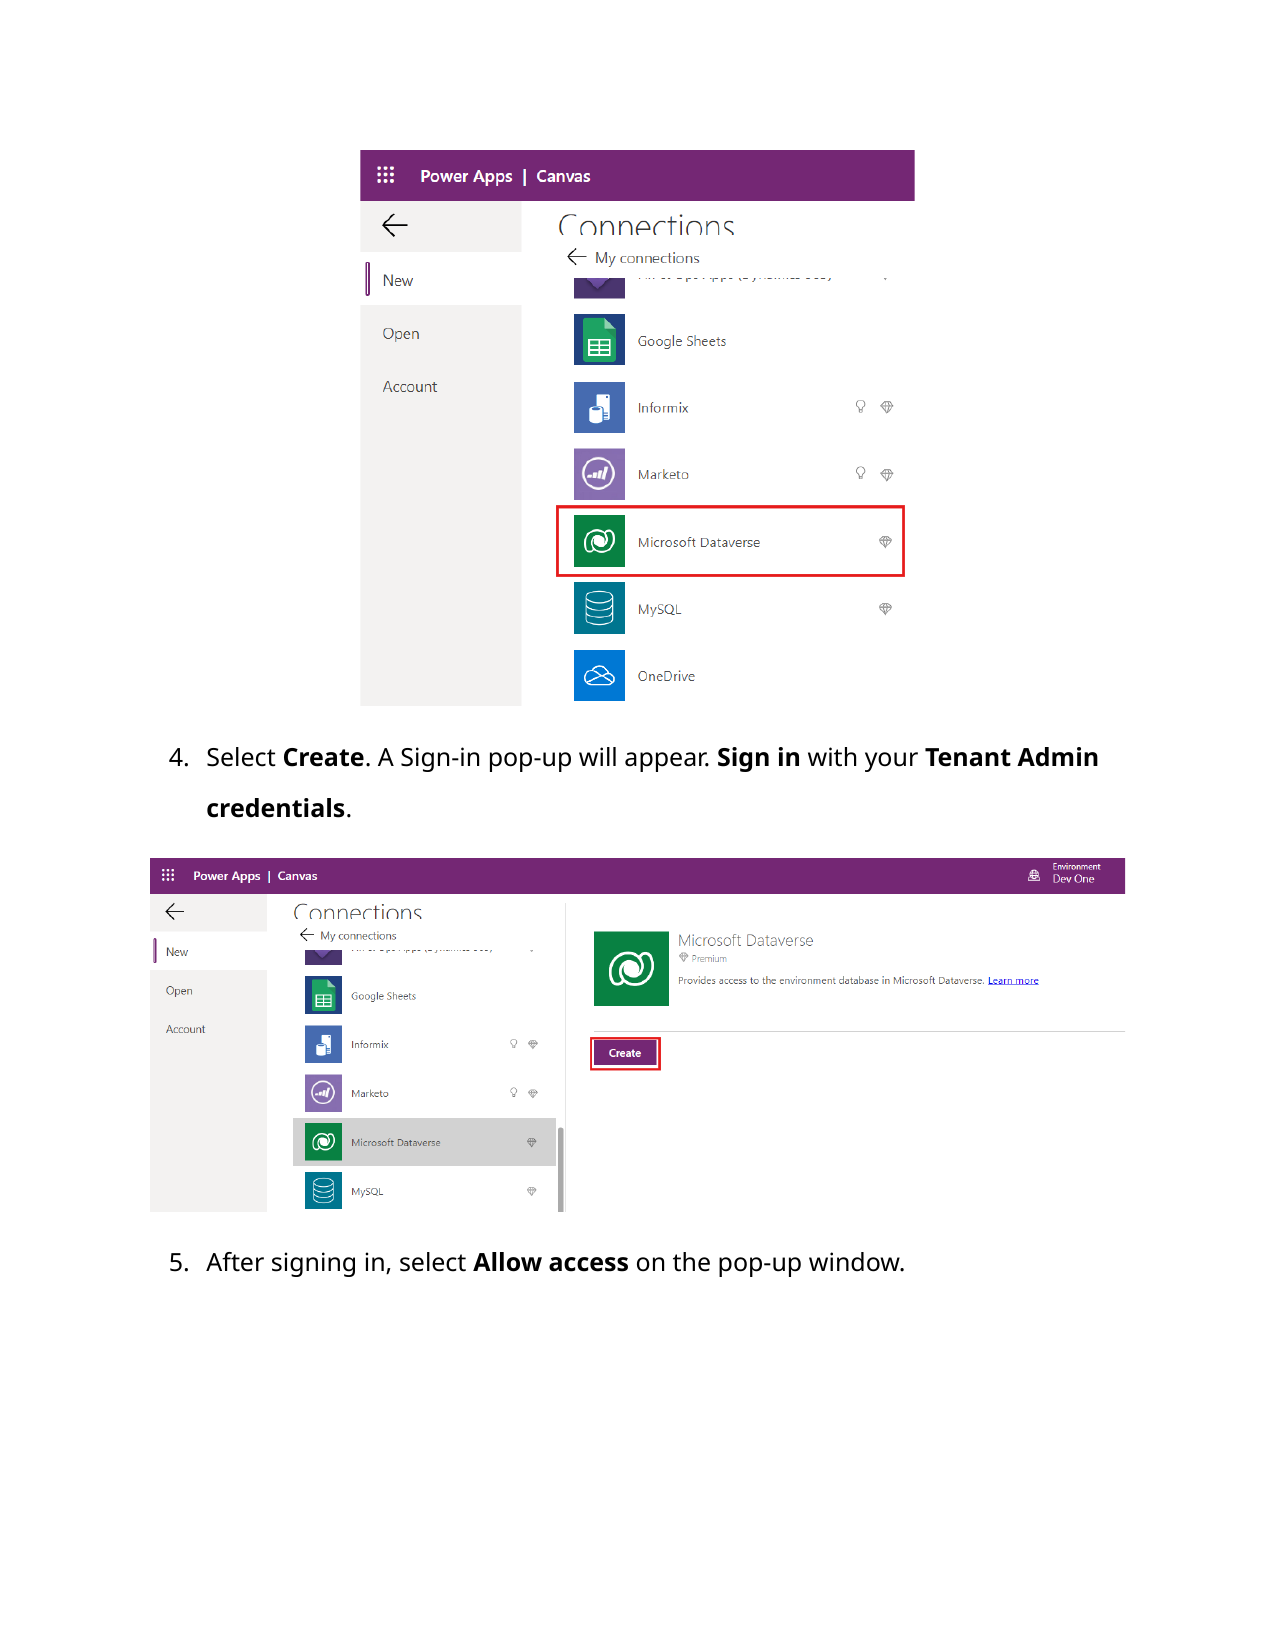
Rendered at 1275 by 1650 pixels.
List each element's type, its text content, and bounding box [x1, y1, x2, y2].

list Select Create. A Sign-in pop-up will appear. Sign in with your Tenant Admin credentials. [169, 740, 1125, 825]
picture [360, 150, 915, 706]
picture [150, 858, 1125, 1212]
list After signing in, select Allow access on the pop-up window. [169, 1245, 1125, 1279]
